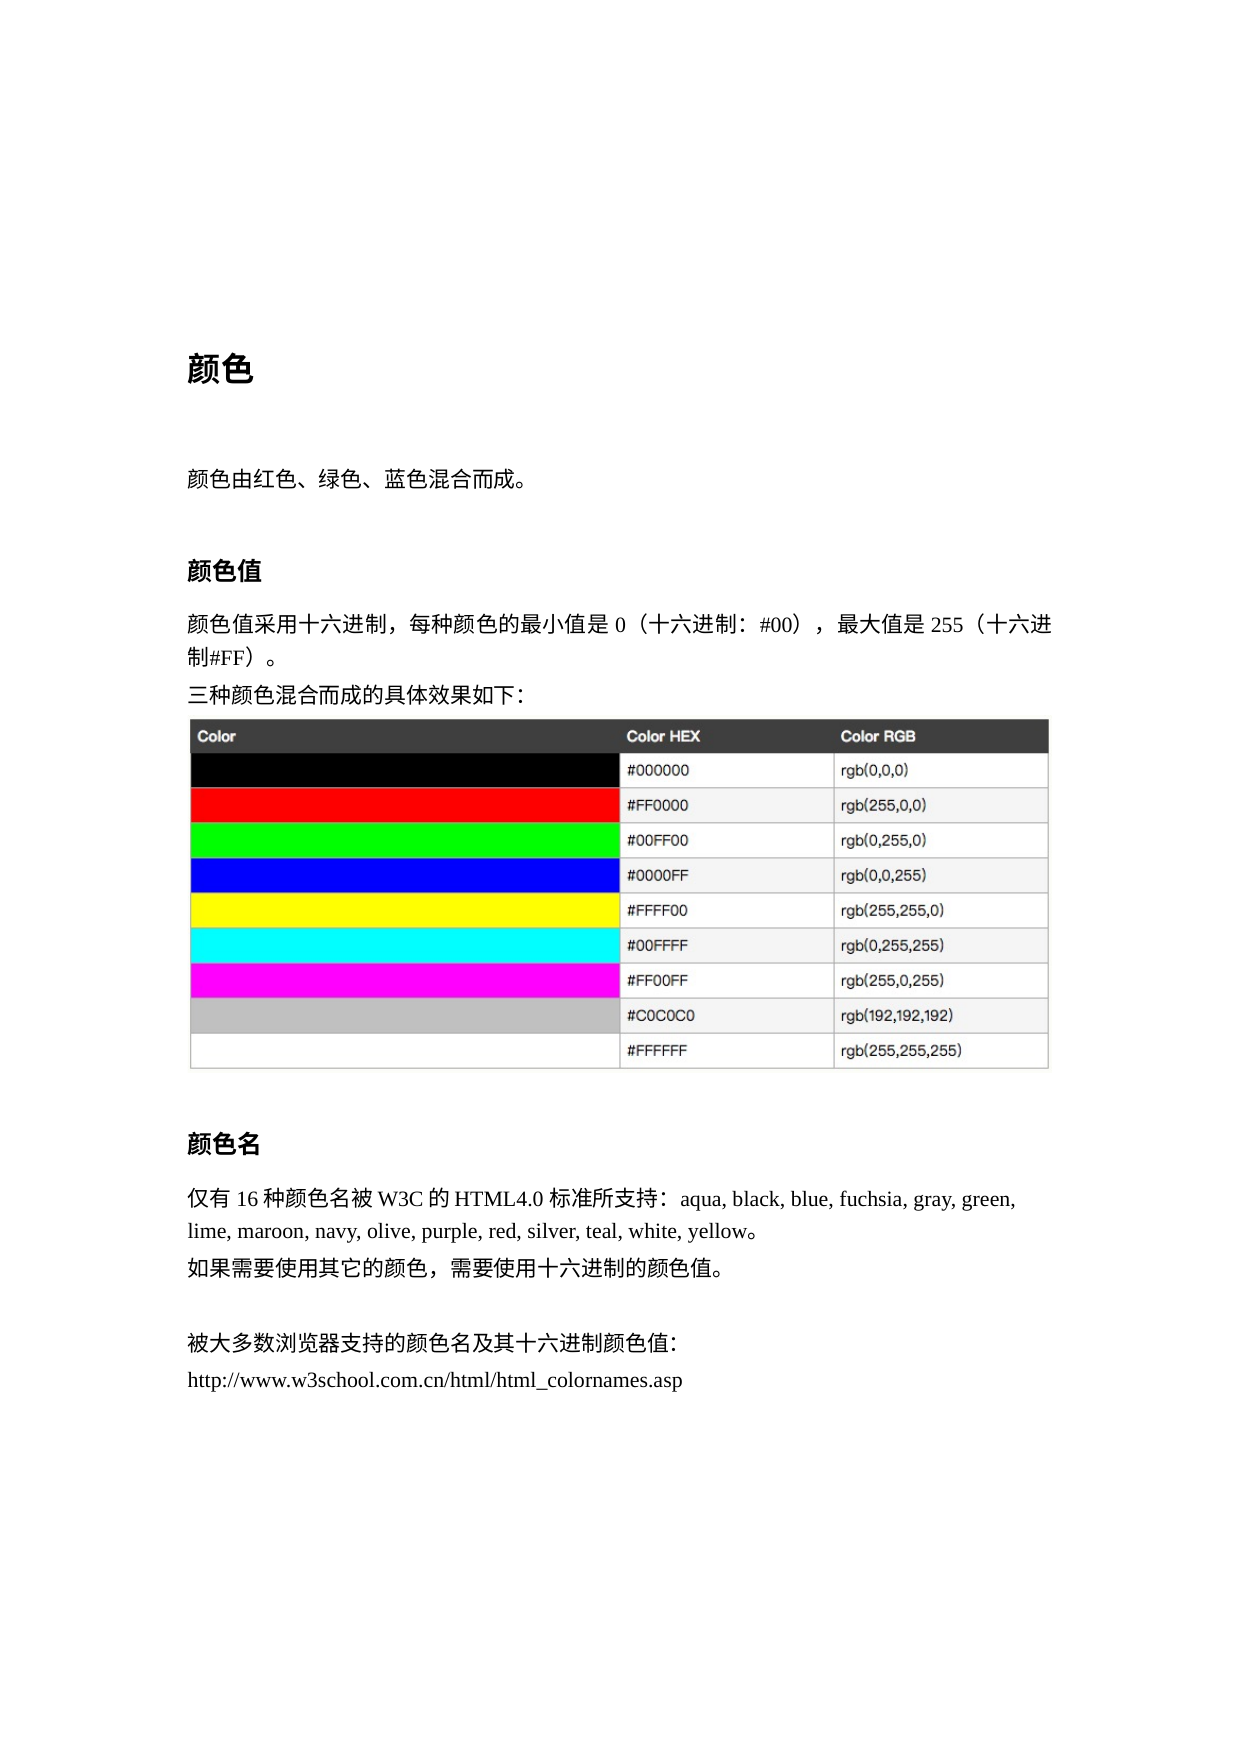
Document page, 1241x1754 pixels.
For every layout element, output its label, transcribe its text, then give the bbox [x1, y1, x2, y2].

list 被大多数浏览器支持的颜色名及其十六进制颜色值： [187, 1326, 1053, 1358]
list 颜色值采用十六进制，每种颜色的最小值是0（十六进制：#00），最大值是255（十六进制#FF）。 [187, 607, 1053, 672]
subtitle 颜色 [187, 335, 1053, 400]
list 三种颜色混合而成的具体效果如下： [187, 677, 1053, 710]
text 仅有 16 种颜色名被W3C的HTML4.0 标准所支持：aqua, black, blue, fuchsia, gray, green, lime, maroon, navy, olive, purple, red, silver, teal, white, yellow。 [187, 1180, 1053, 1245]
text 如果需要使用其它的颜色，需要使用十六进制的颜色值。 [187, 1251, 1053, 1283]
list 颜色名 [187, 1110, 1053, 1175]
picture [187, 715, 1053, 1073]
list http://www.w3school.com.cn/html/html_colornames.asp [187, 1364, 1053, 1396]
list 颜色由红色、绿色、蓝色混合而成。 [187, 461, 1053, 494]
list 颜色值 [187, 537, 1053, 602]
